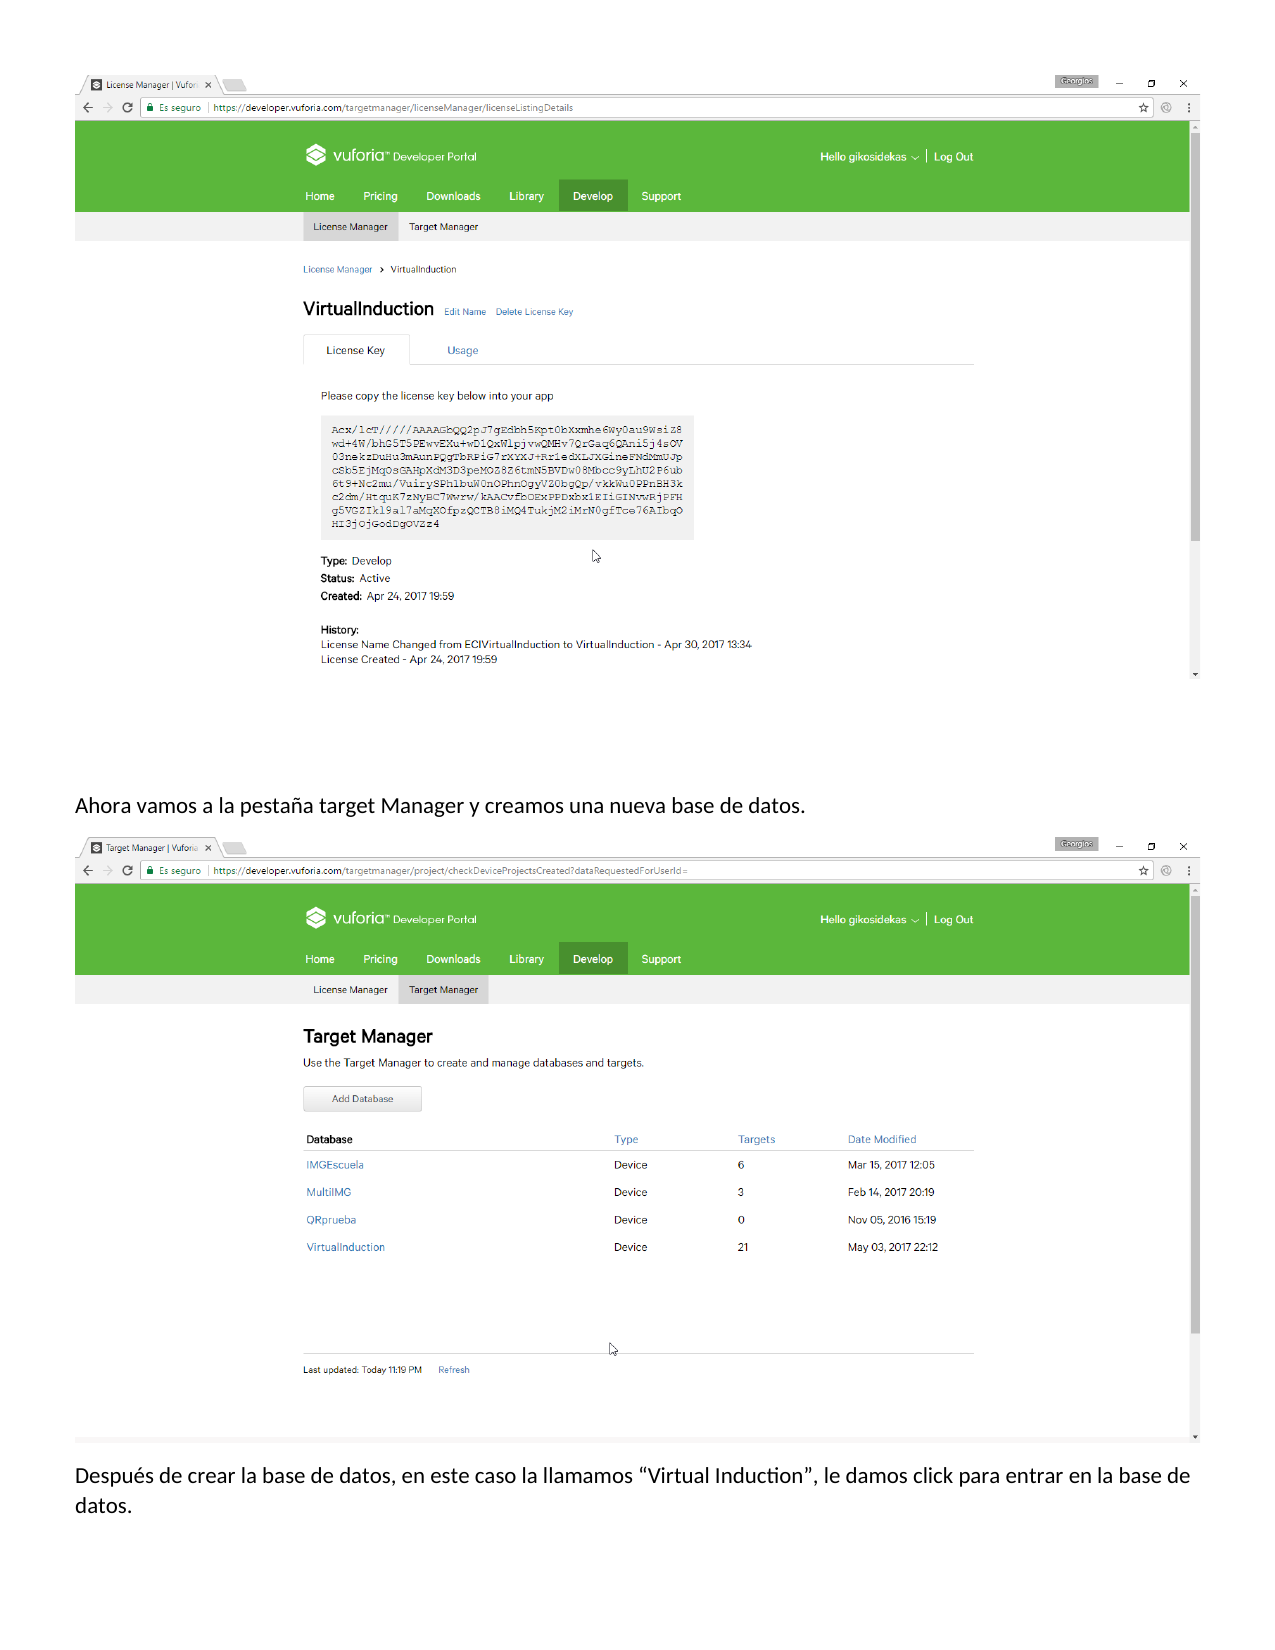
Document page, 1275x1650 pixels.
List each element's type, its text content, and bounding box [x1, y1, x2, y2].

picture [75, 75, 1200, 679]
picture [75, 837, 1200, 1443]
text Después de crear la base de datos, en este caso la llamamos “Virtual Induction”, le damos click para entrar en la base de datos. [75, 1461, 1200, 1519]
text Ahora vamos a la pestaña target Manager y creamos una nueva base de datos. [75, 791, 1200, 819]
